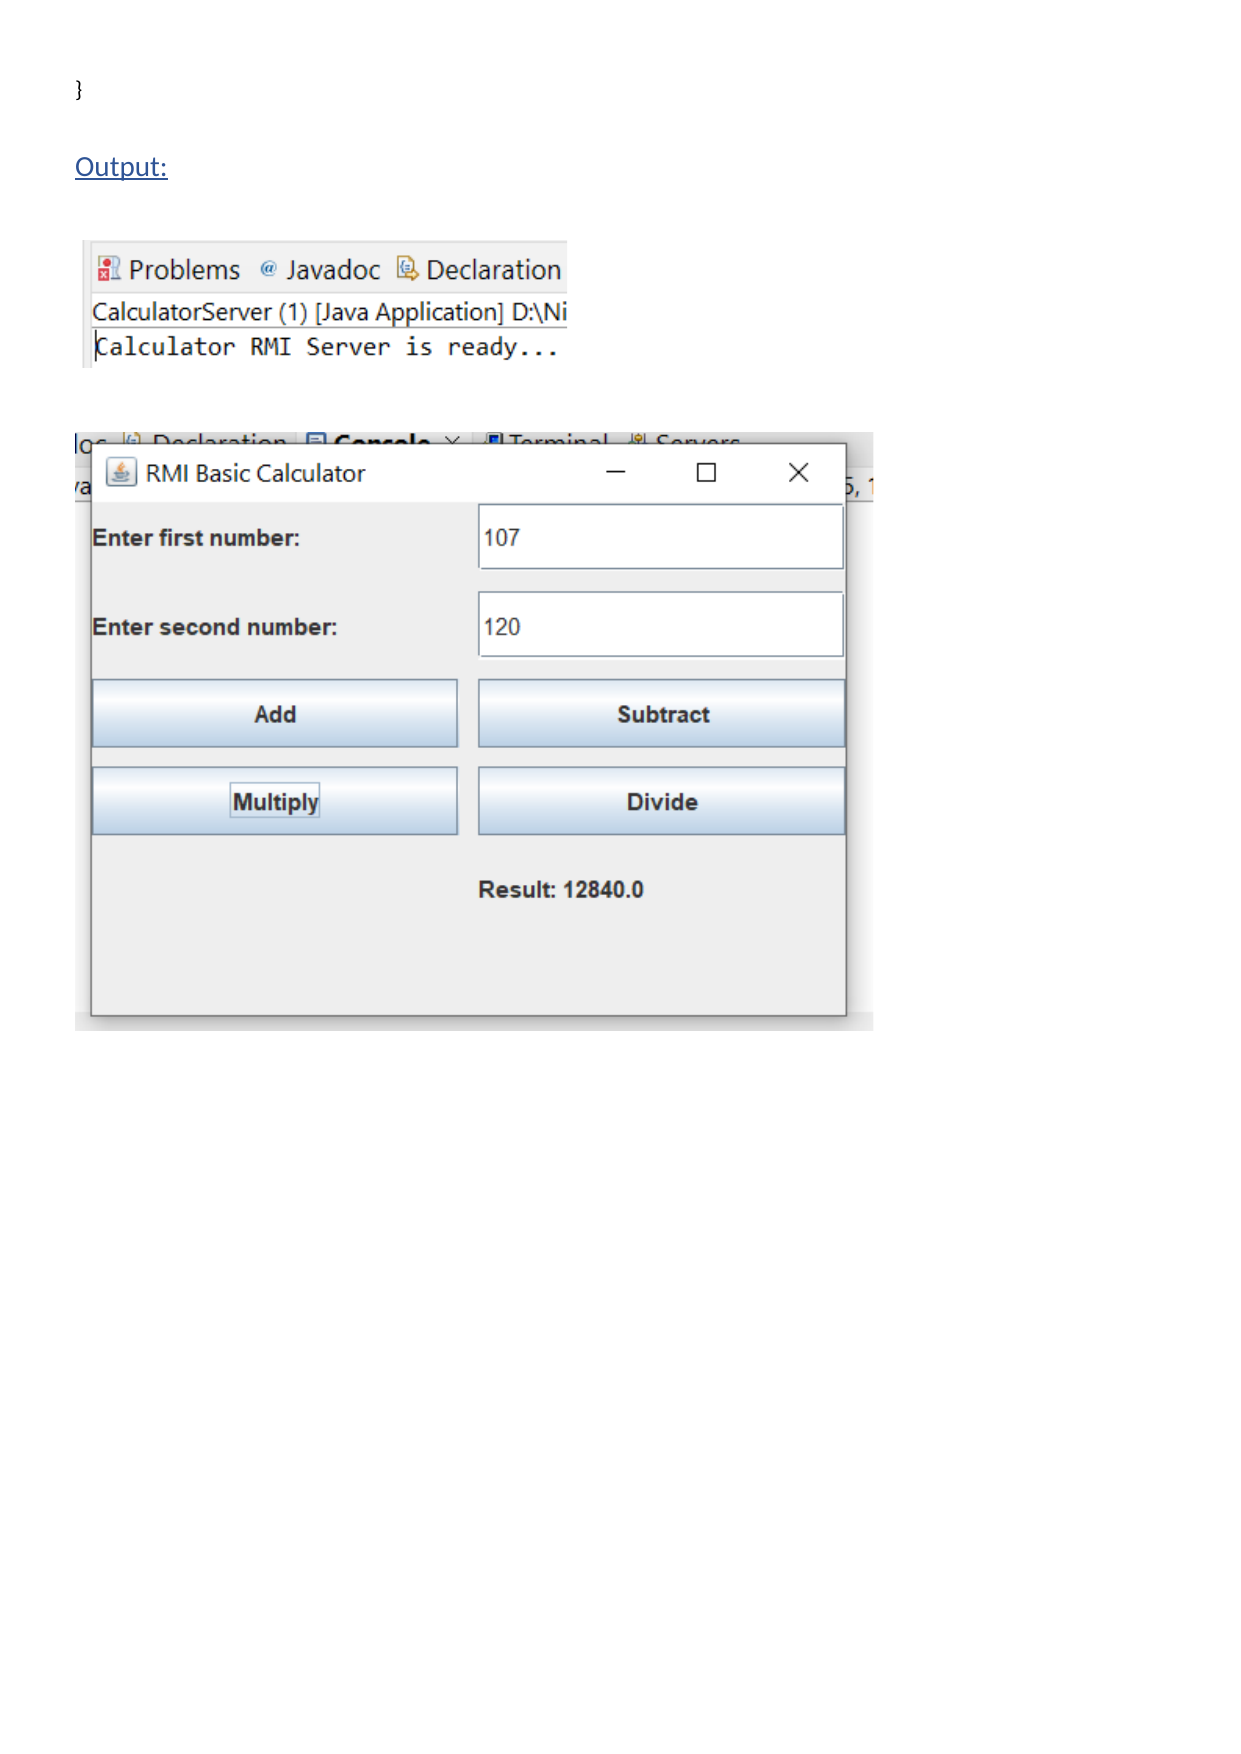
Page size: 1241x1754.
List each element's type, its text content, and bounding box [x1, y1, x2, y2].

picture [75, 240, 568, 368]
subtitle Output: [75, 148, 1165, 183]
text } [75, 75, 1165, 103]
picture [75, 432, 874, 1031]
